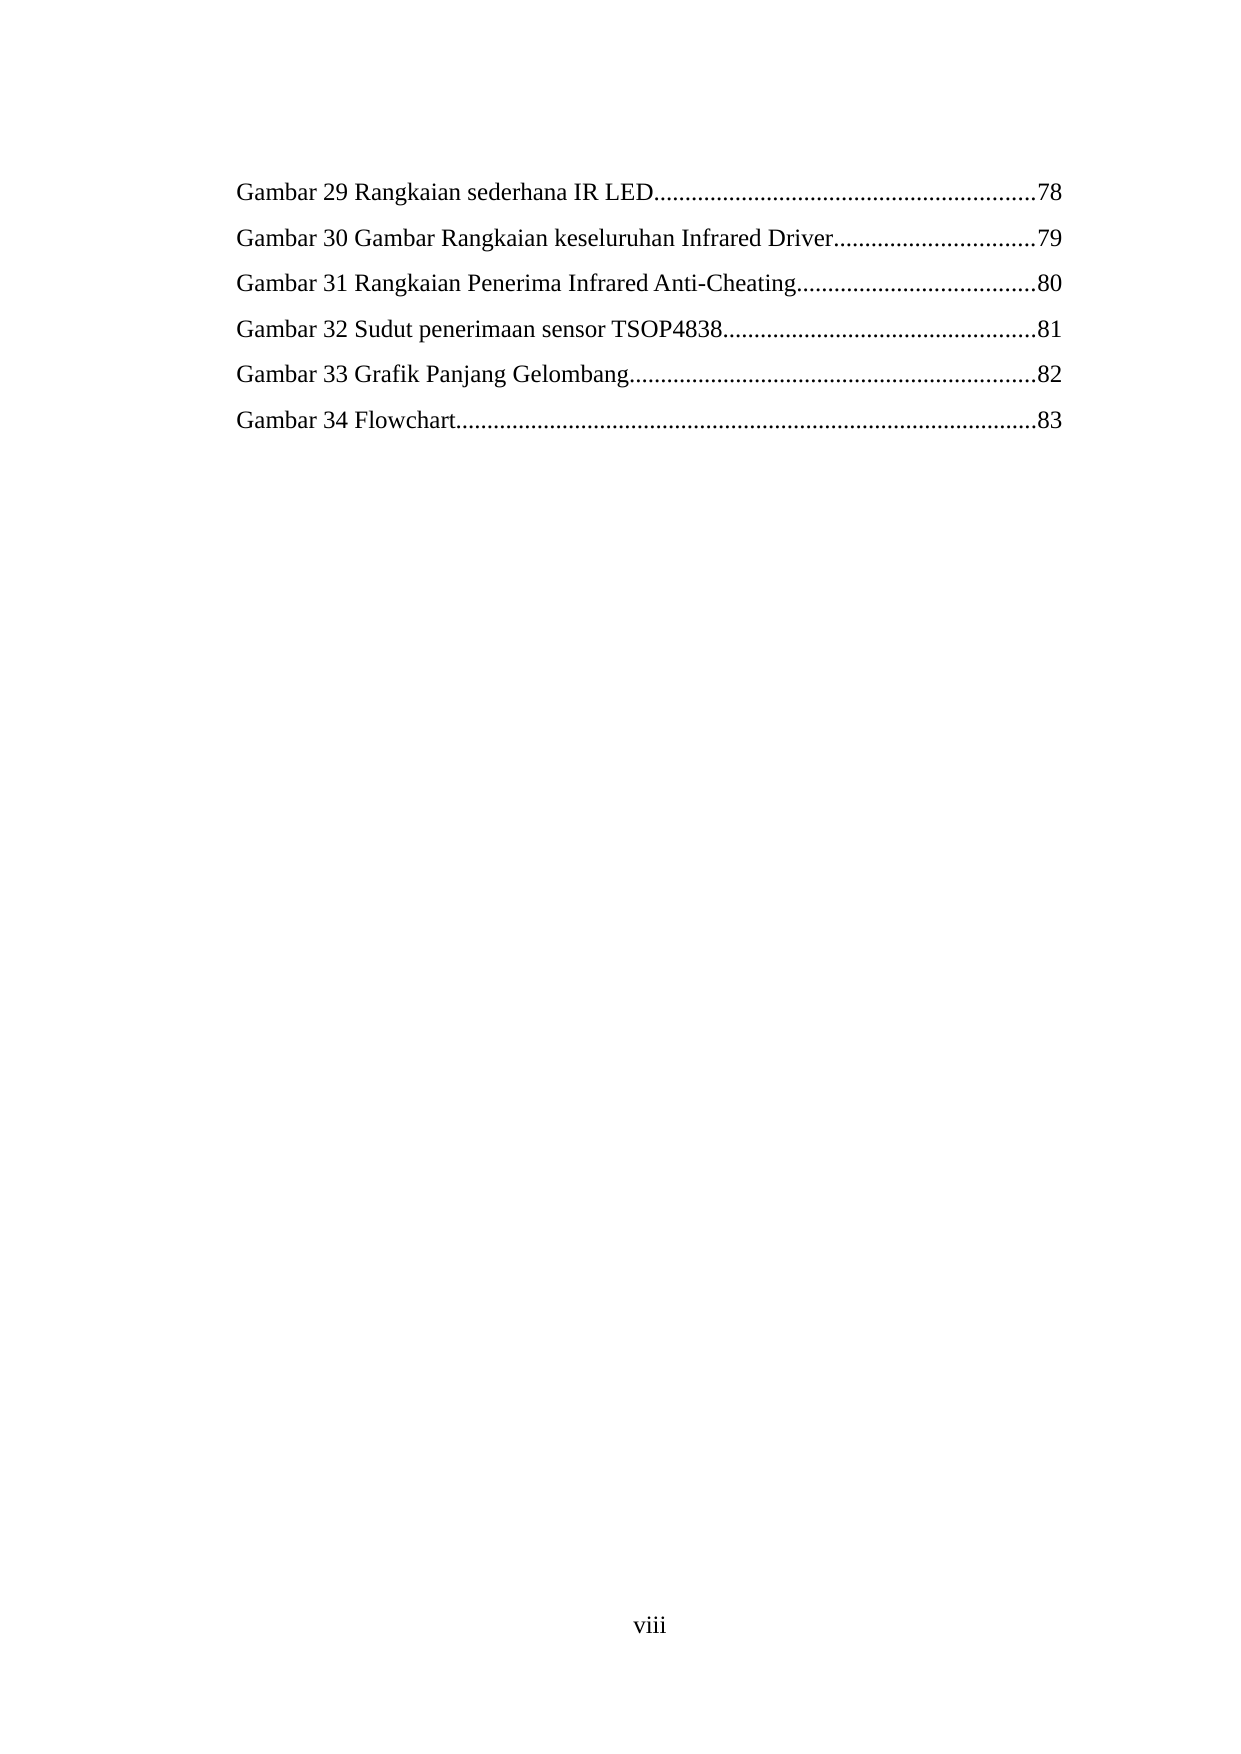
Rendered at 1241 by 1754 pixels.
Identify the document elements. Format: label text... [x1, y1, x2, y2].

text Gambar 31 Rangkaian Penerima Infrared Anti-Cheating 80 [236, 268, 1063, 297]
text Gambar 33 Grafik Panjang Gelombang 82 [236, 359, 1063, 388]
text Gambar 34 Flowchart 83 [236, 405, 1063, 433]
text Gambar 32 Sudut penerimaan sensor TSOP4838 81 [236, 314, 1063, 342]
text Gambar 30 Gambar Rangkaian keseluruhan Infrared Driver 79 [236, 223, 1063, 251]
text Gambar 29 Rangkaian sederhana IR LED 78 [236, 177, 1063, 206]
